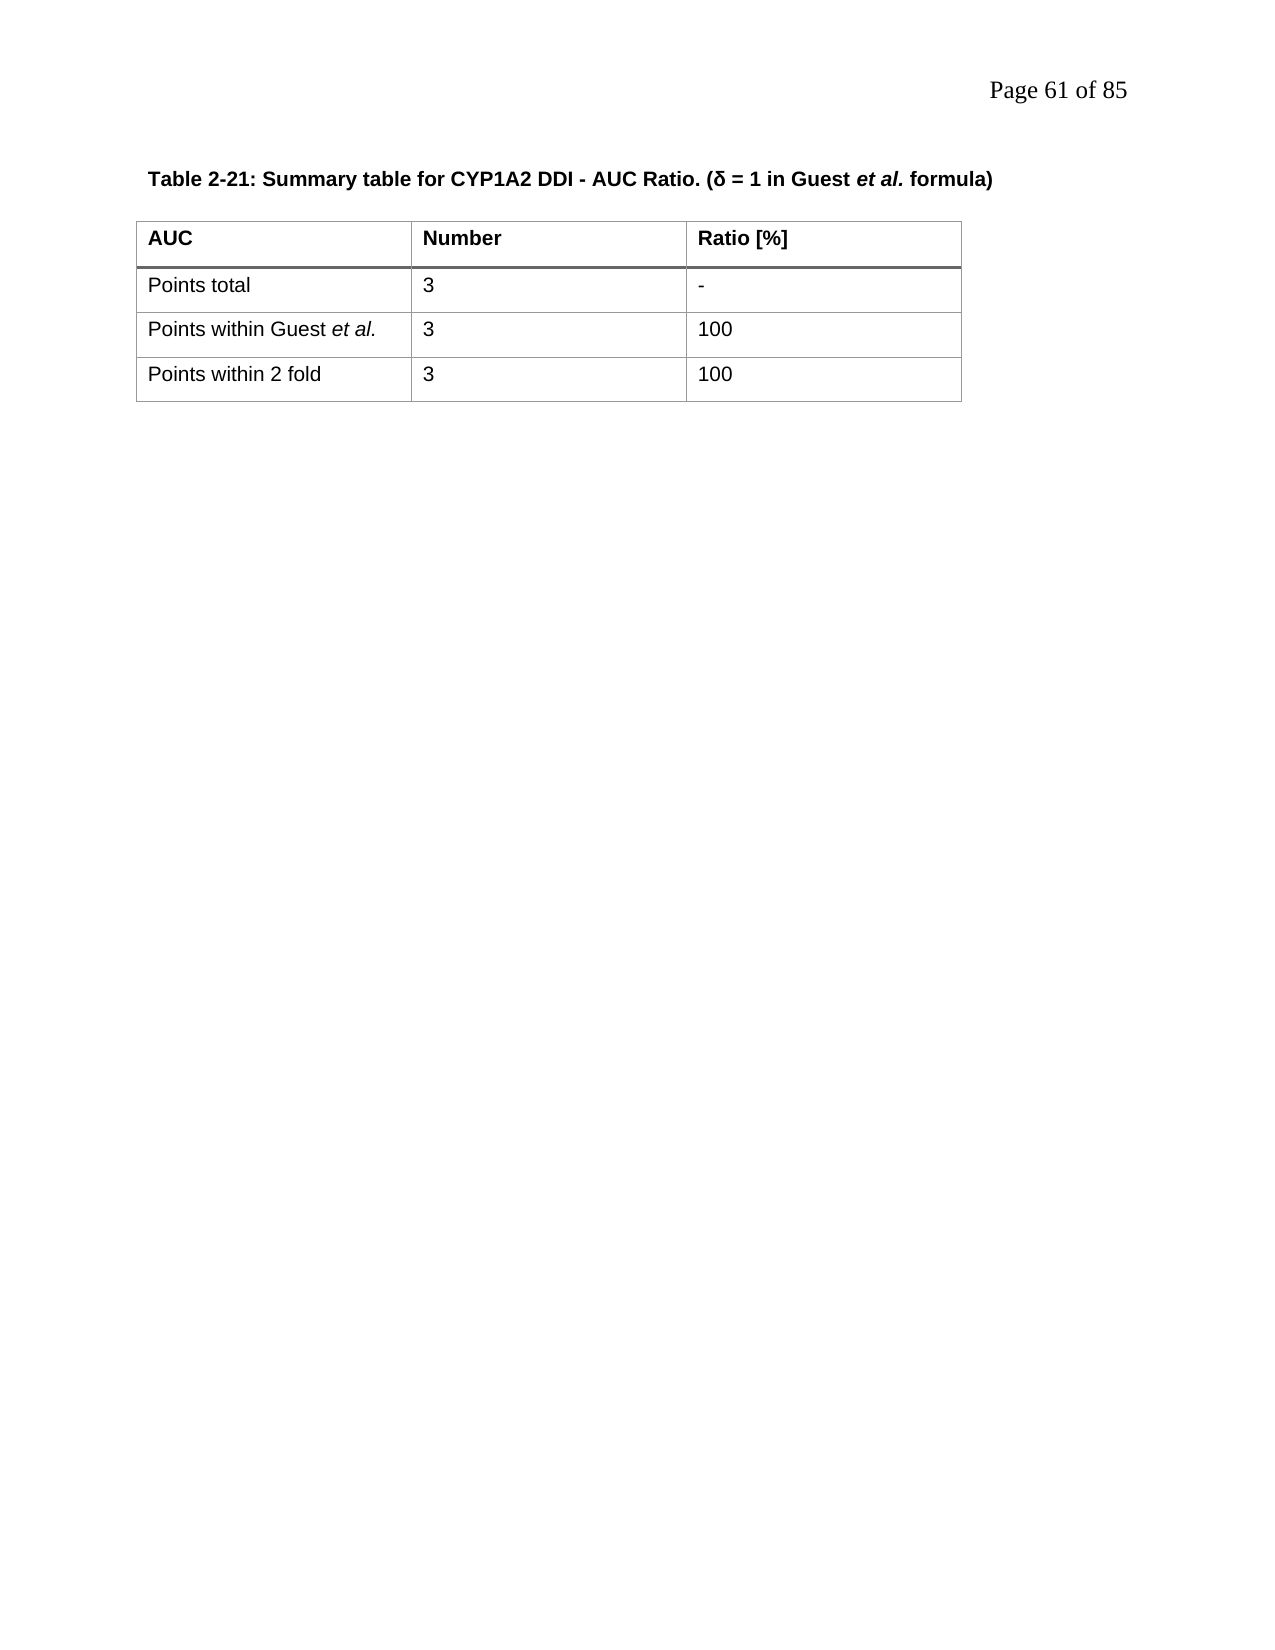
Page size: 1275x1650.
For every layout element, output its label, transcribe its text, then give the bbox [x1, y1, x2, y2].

table_cell Points total [137, 269, 411, 312]
table_header AUC [137, 222, 411, 266]
table_cell 100 [687, 313, 961, 357]
table_cell 3 [412, 269, 686, 312]
table_cell - [687, 269, 961, 312]
text Table 2-21: Summary table for CYP1A2 DDI - AUC Ratio. (δ = 1 in Guest et al. formula) [148, 166, 1127, 190]
table_header Number [412, 222, 686, 266]
table_cell 3 [412, 313, 686, 357]
table_cell 3 [412, 358, 686, 401]
table_cell Points within 2 fold [137, 358, 411, 401]
table_cell Points within Guest et al. [137, 313, 411, 357]
table_cell 100 [687, 358, 961, 401]
table_header Ratio [%] [687, 222, 961, 266]
